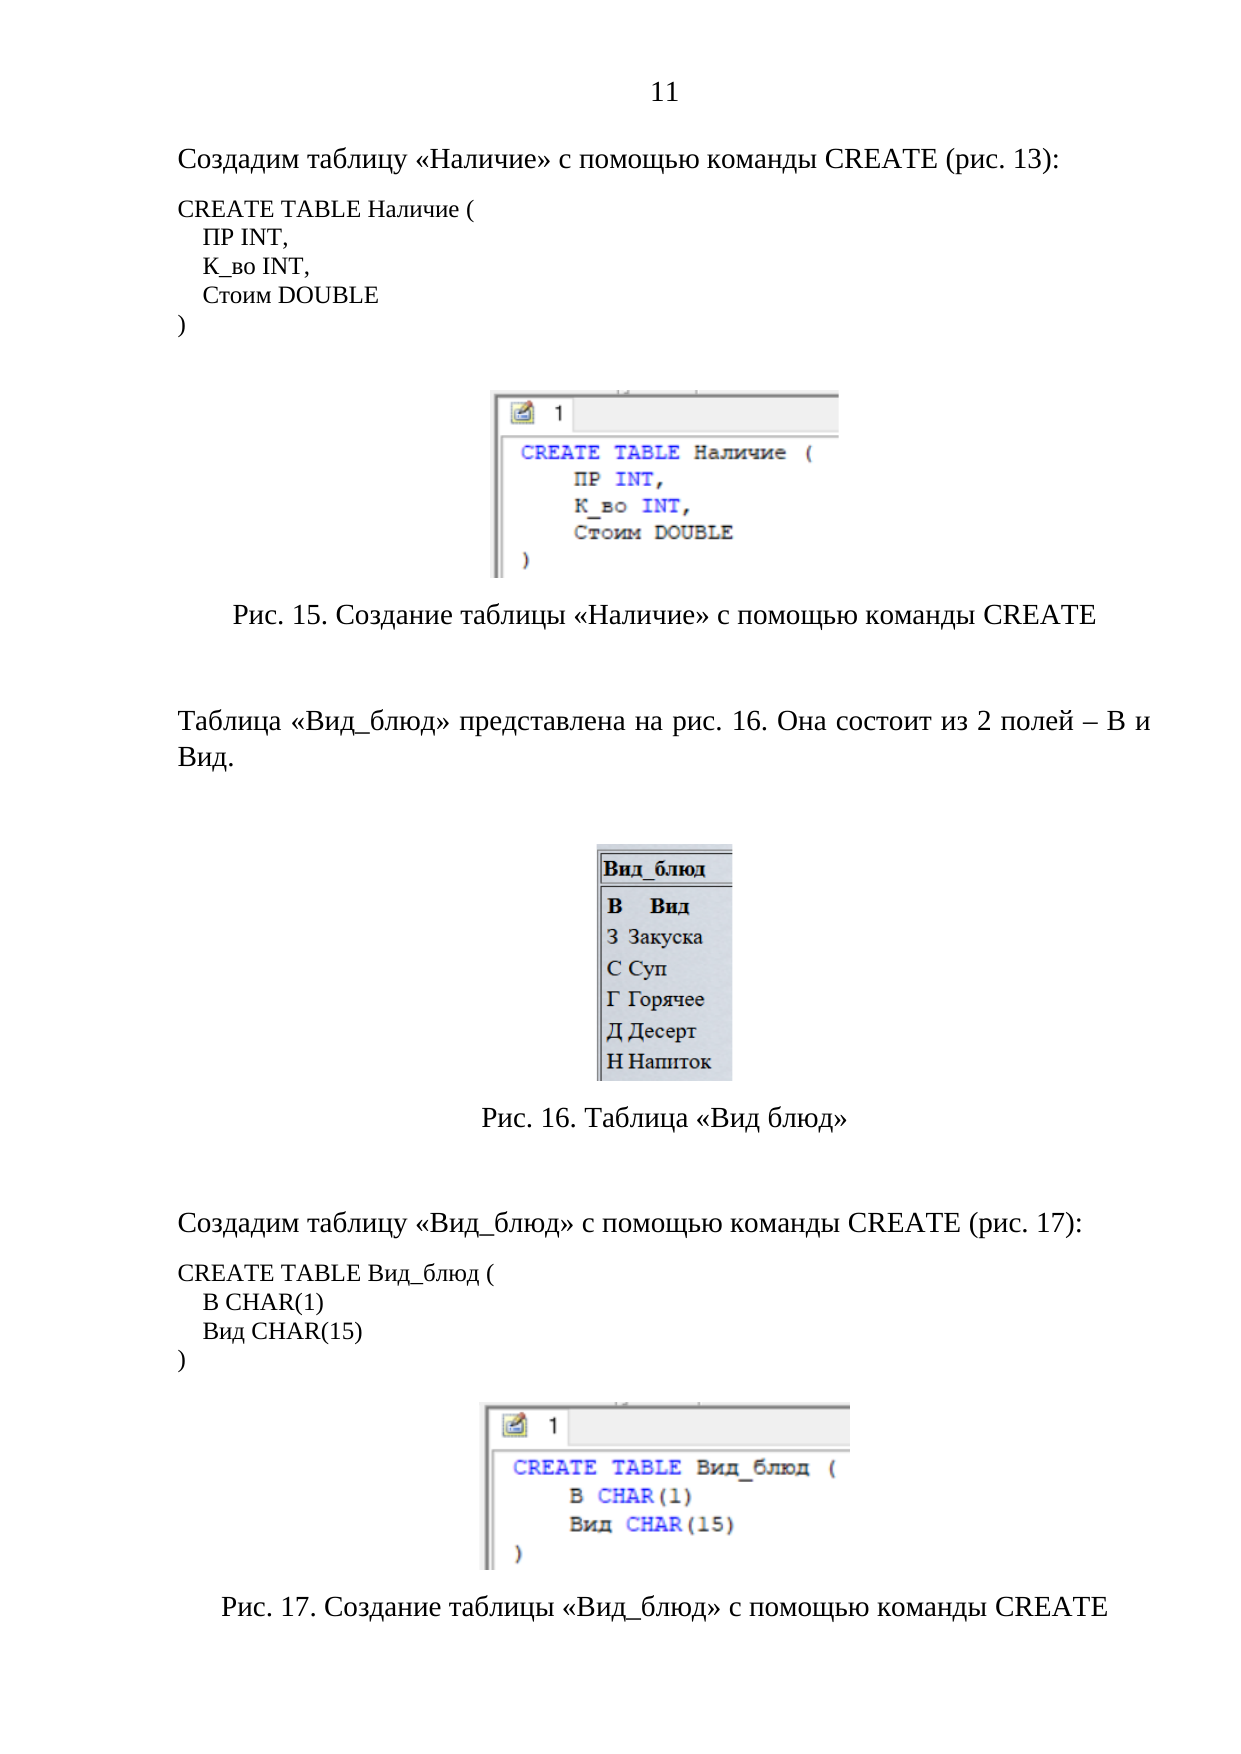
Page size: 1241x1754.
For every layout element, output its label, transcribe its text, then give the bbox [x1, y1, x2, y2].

text В CHAR(1) [177, 1287, 1152, 1316]
text ) [177, 309, 1152, 337]
picture [596, 844, 733, 1081]
text ПР INT, [177, 222, 1152, 251]
picture [490, 390, 839, 578]
picture [479, 1402, 850, 1570]
text Вид CHAR(15) [177, 1316, 1152, 1344]
text Рис. 17. Создание таблицы «Вид_блюд» с помощью команды CREATE [177, 1589, 1152, 1623]
text CREATE TABLE Наличие ( [177, 194, 1152, 222]
text Создадим таблицу «Вид_блюд» с помощью команды CREATE (рис. 17): [177, 1206, 1152, 1239]
text ) [177, 1344, 1152, 1373]
text CREATE TABLE Вид_блюд ( [177, 1258, 1152, 1287]
text Стоим DOUBLE [177, 280, 1152, 309]
text Рис. 16. Таблица «Вид блюд» [177, 1100, 1152, 1133]
text Таблица «Вид_блюд» представлена на рис. 16. Она состоит из 2 полей – В и Вид. [177, 703, 1152, 772]
text К_во INT, [177, 251, 1152, 280]
text Создадим таблицу «Наличие» с помощью команды CREATE (рис. 13): [177, 141, 1152, 174]
text Рис. 15. Создание таблицы «Наличие» с помощью команды CREATE [177, 597, 1152, 631]
